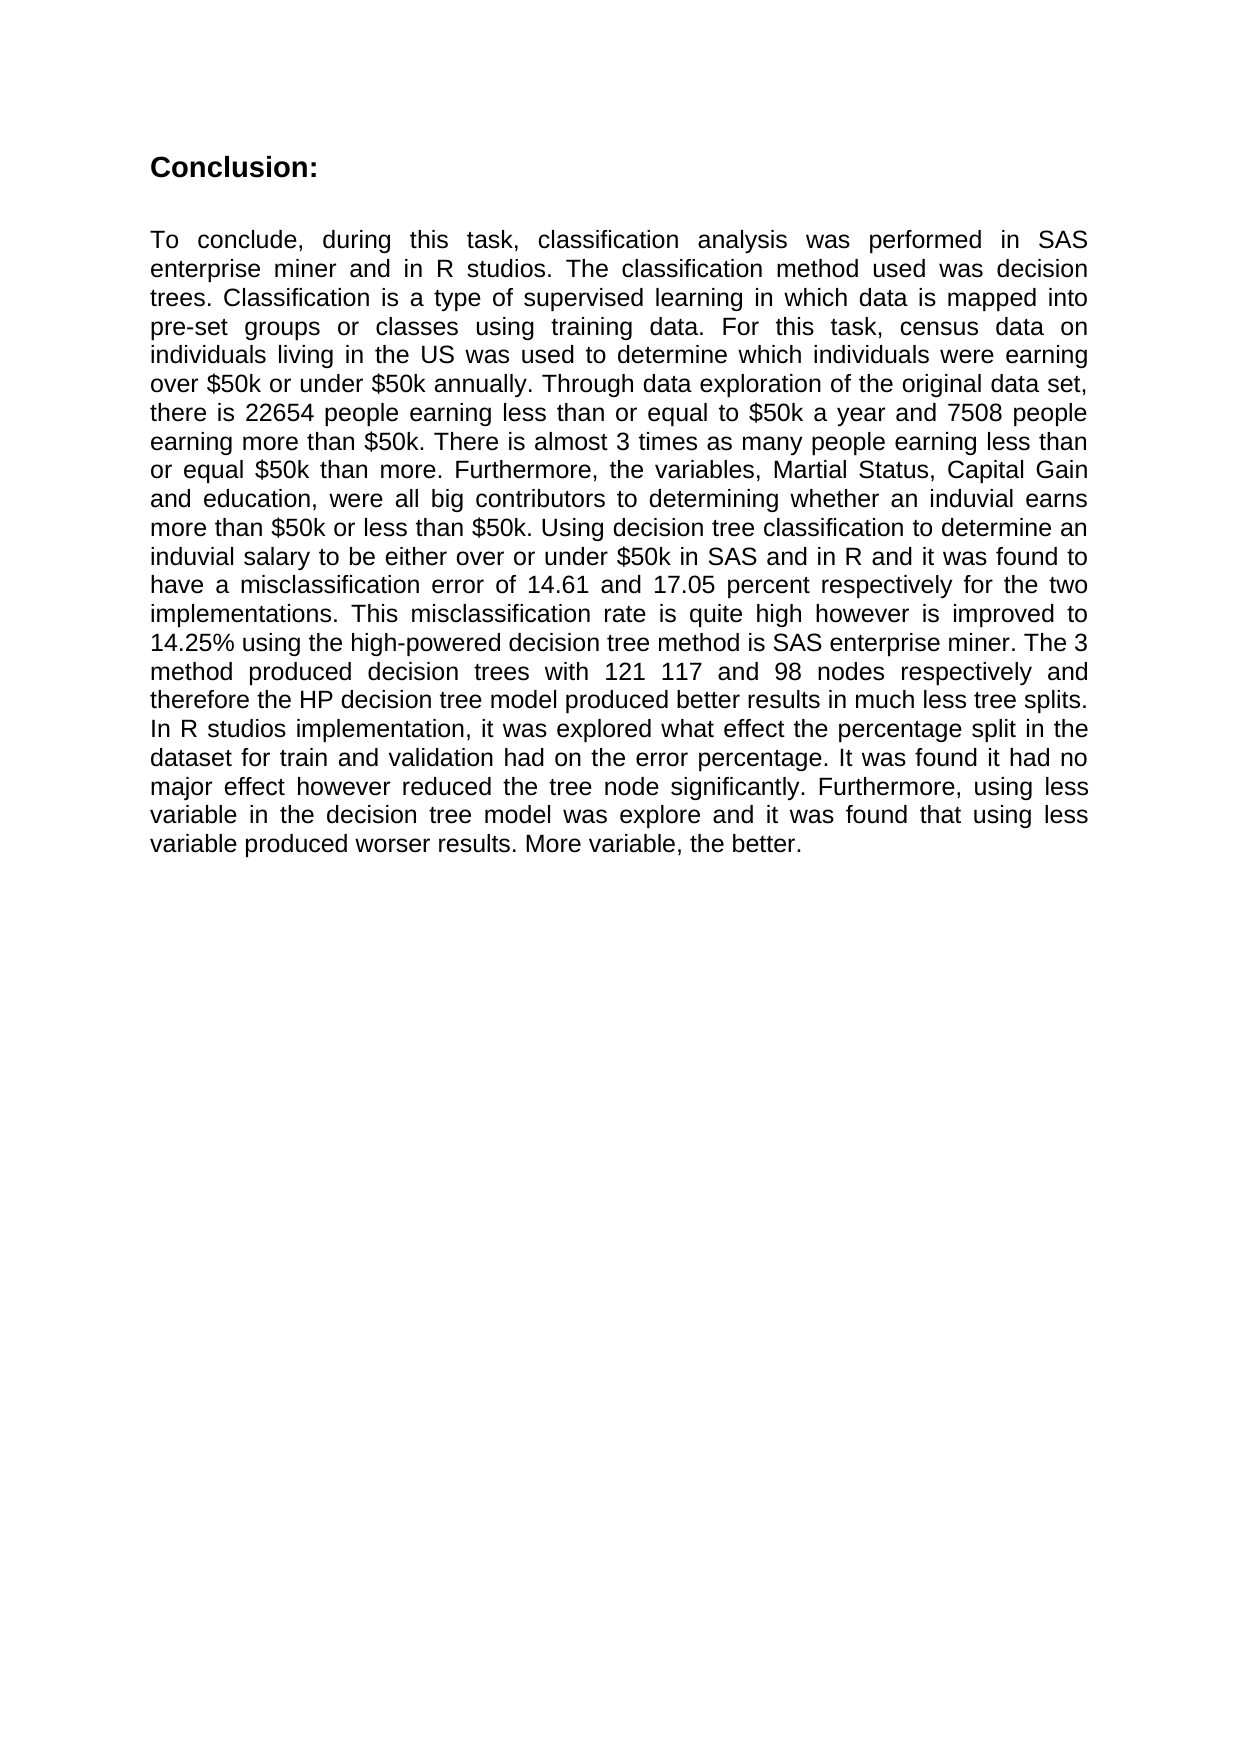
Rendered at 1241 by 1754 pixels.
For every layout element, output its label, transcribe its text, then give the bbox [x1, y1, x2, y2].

text Conclusion: [150, 150, 1090, 183]
text To conclude, during this task, classification analysis was performed in SAS enterprise miner and in R studios. The classification method used was decision trees. Classification is a type of supervised learning in which data is mapped into pre-set groups or classes using training data. For this task, census data on individuals living in the US was used to determine which individuals were earning over $50k or under $50k annually. Through data exploration of the original data set, there is 22654 people earning less than or equal to $50k a year and 7508 people earning more than $50k. There is almost 3 times as many people earning less than or equal $50k than more. Furthermore, the variables, Martial Status, Capital Gain and education, were all big contributors to determining whether an induvial earns more than $50k or less than $50k. Using decision tree classification to determine an induvial salary to be either over or under $50k in SAS and in R and it was found to have a misclassification error of 14.61 and 17.05 percent respectively for the two implementations. This misclassification rate is quite high however is improved to 14.25% using the high-powered decision tree method is SAS enterprise miner. The 3 method produced decision trees with 121 117 and 98 nodes respectively and therefore the HP decision tree model produced better results in much less tree splits. In R studios implementation, it was explored what effect the percentage split in the dataset for train and validation had on the error percentage. It was found it had no major effect however reduced the tree node significantly. Furthermore, using less variable in the decision tree model was explore and it was found that using less variable produced worser results. More variable, the better. [150, 225, 1090, 858]
